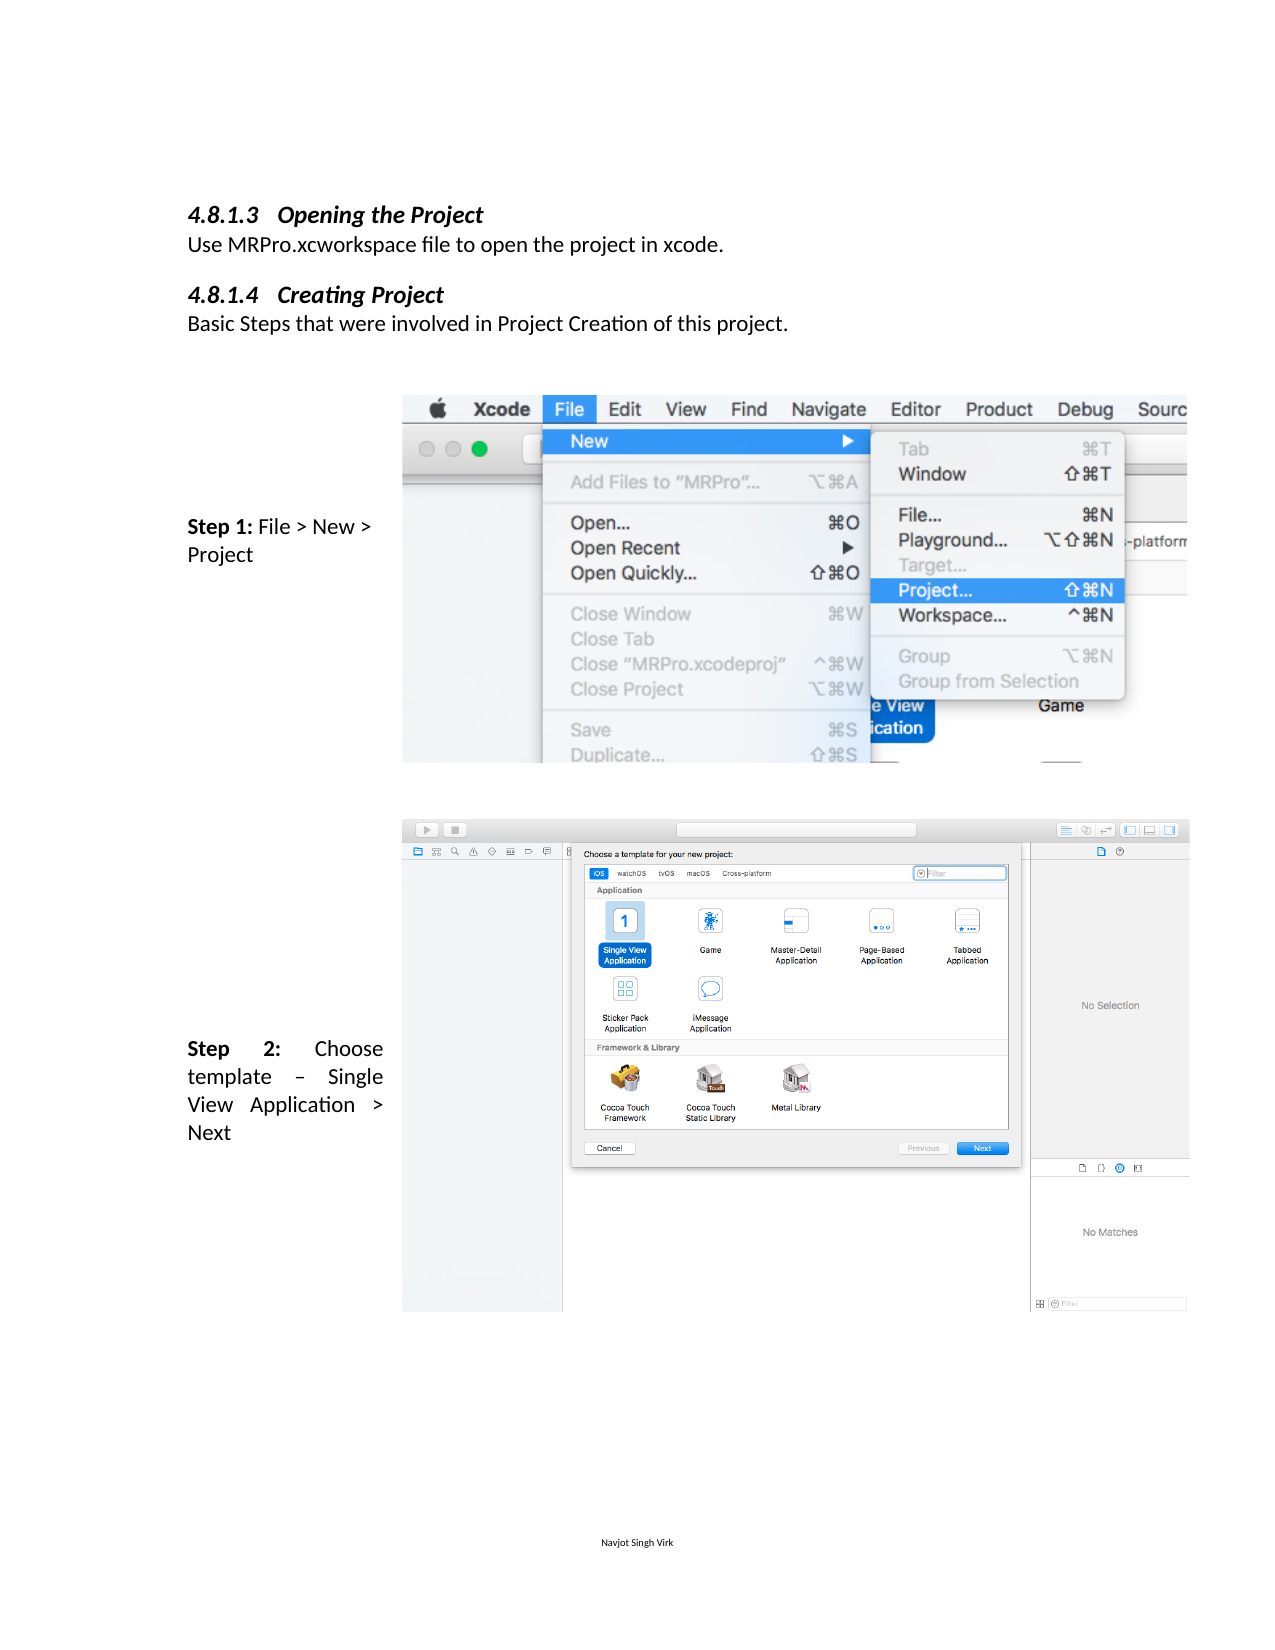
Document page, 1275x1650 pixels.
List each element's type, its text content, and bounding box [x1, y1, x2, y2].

picture [402, 395, 1188, 763]
text Step 2: Choose template – Single View Application > Next [187, 1034, 402, 1146]
text Step 1: File > New > Project [187, 512, 402, 568]
subtitle Opening the Project [187, 199, 1088, 230]
picture [402, 819, 1190, 1312]
text Basic Steps that were involved in Project Creation of this project. [187, 309, 1088, 337]
text Use MRPro.xcworkspace file to open the project in xcode. [187, 230, 1088, 258]
subtitle Creating Project [187, 279, 1088, 309]
